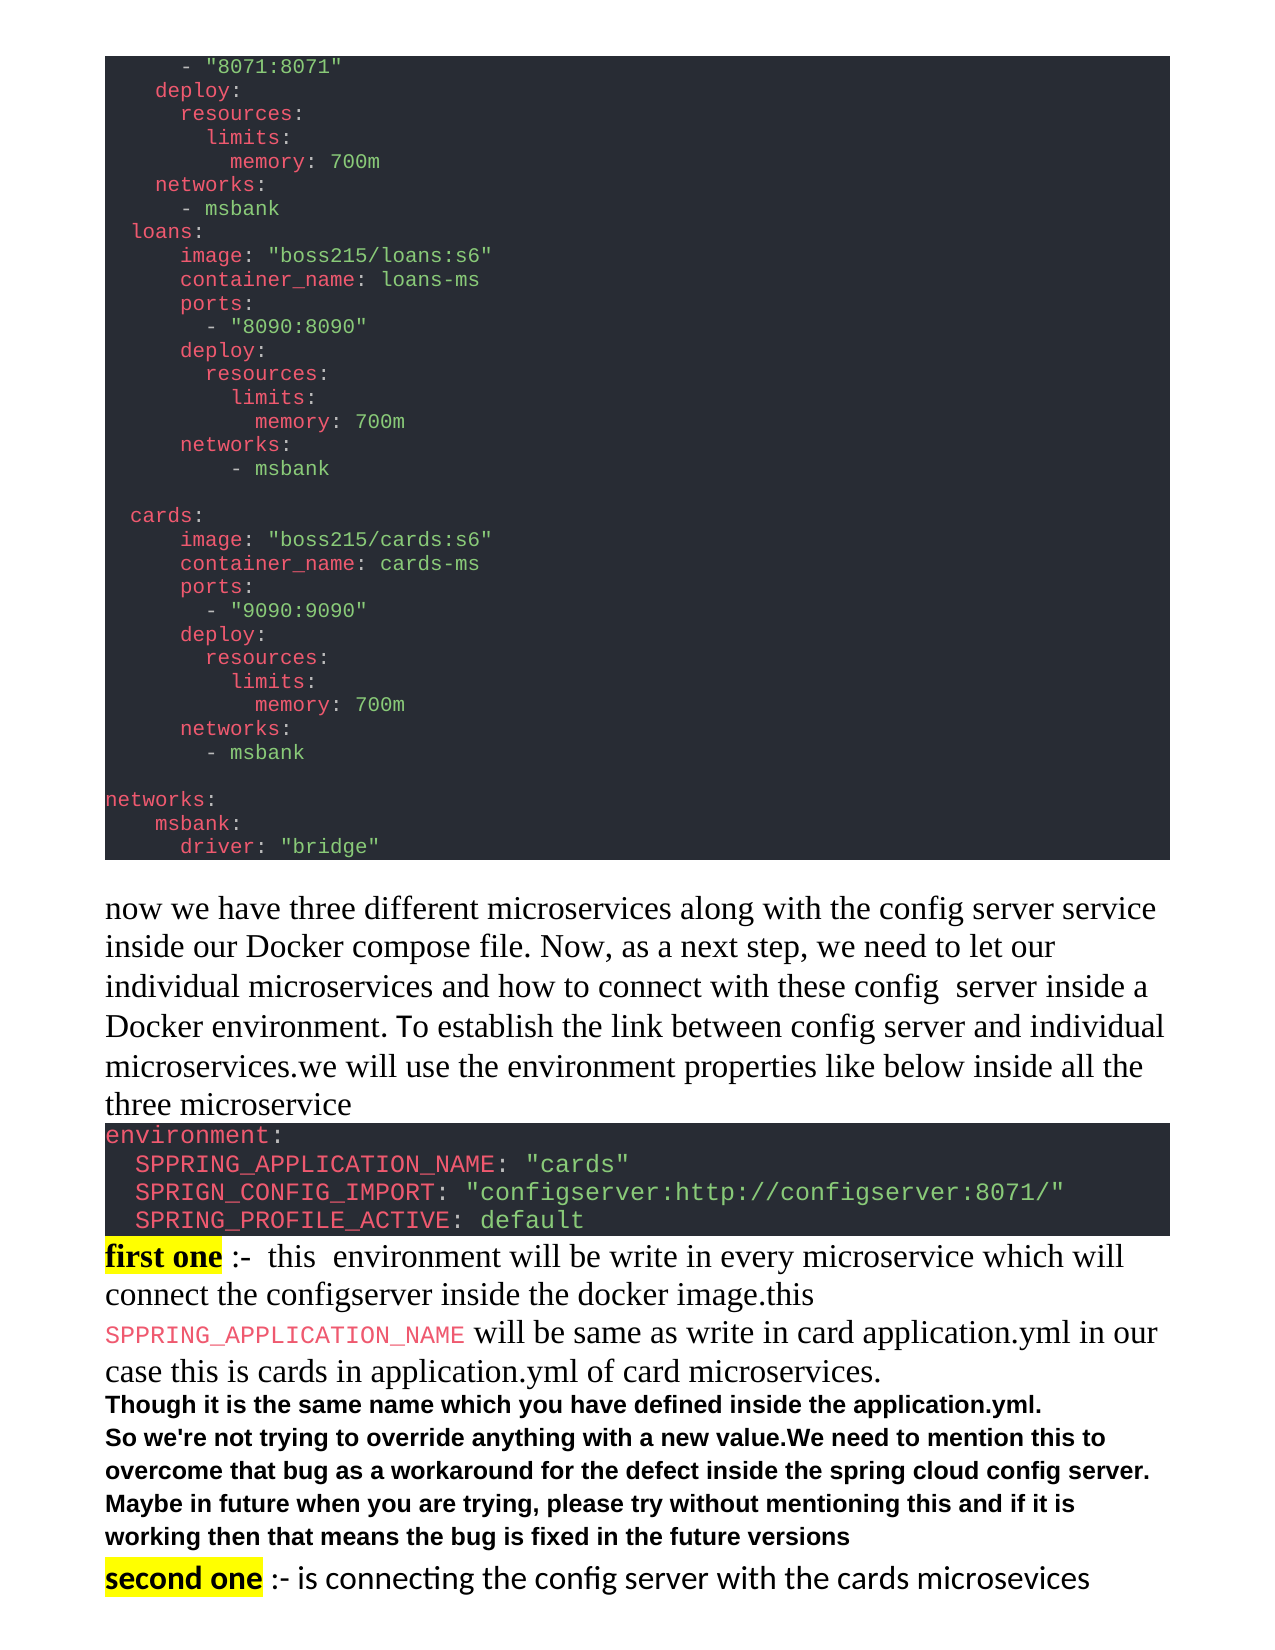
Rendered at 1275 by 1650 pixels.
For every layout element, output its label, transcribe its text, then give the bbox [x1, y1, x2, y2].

text now we have three different microservices along with the config server service inside our Docker compose file. Now, as a next step, we need to let our individual microservices and how to connect with these config server inside a Docker environment. To establish the link between config server and individual microservices.we will use the environment properties like below inside all the three microservice [105, 860, 1170, 1123]
text Though it is the same name which you have defined inside the application.yml. [105, 1390, 1170, 1418]
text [105, 1423, 1170, 1597]
text environment: SPPRING_APPLICATION_NAME: "cards" SPRIGN_CONFIG_IMPORT: "configserver:http://configserver:8071/" SPRING_PROFILE_ACTIVE: default [105, 1123, 1170, 1236]
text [105, 56, 1170, 860]
text first one :- this environment will be write in every microservice which will connect the configserver inside the docker image.this SPPRING_APPLICATION_NAME will be same as write in card application.yml in our case this is cards in application.yml of card microservices. [105, 1236, 1170, 1390]
